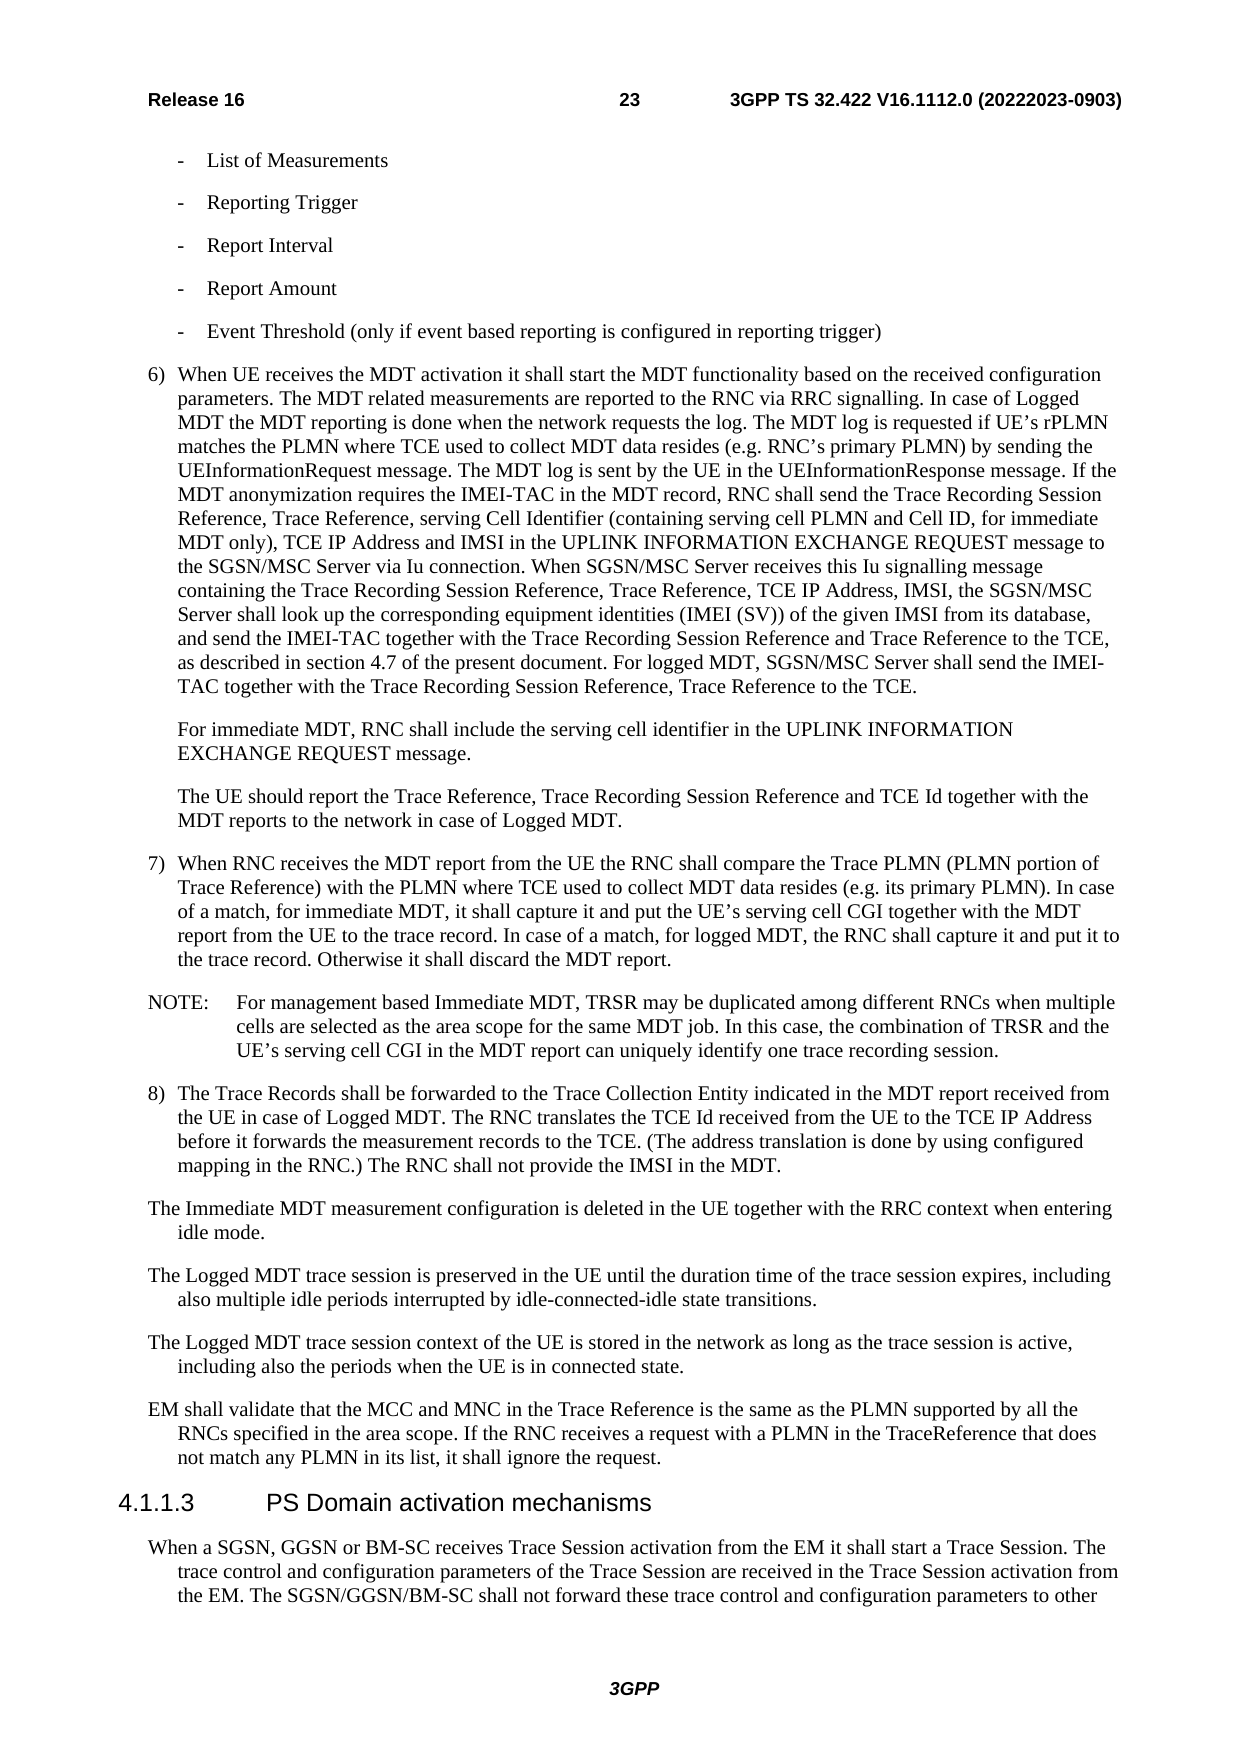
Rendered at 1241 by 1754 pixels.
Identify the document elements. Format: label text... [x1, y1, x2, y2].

text The Logged MDT trace session context of the UE is stored in the network as long as the trace session is active, including also the periods when the UE is in connected state. [148, 1330, 1122, 1378]
text - Reporting Trigger [177, 190, 1122, 214]
text - Event Threshold (only if event based reporting is configured in reporting trigger) [177, 319, 1122, 343]
text The Logged MDT trace session is preserved in the UE until the duration time of the trace session expires, including also multiple idle periods interrupted by idle-connected-idle state transitions. [148, 1263, 1122, 1311]
text 7) When RNC receives the MDT report from the UE the RNC shall compare the Trace PLMN (PLMN portion of Trace Reference) with the PLMN where TCE used to collect MDT data resides (e.g. its primary PLMN). In case of a match, for immediate MDT, it shall capture it and put the UE’s serving cell CGI together with the MDT report from the UE to the trace record. In case of a match, for logged MDT, the RNC shall capture it and put it to the trace record. Otherwise it shall discard the MDT report. [148, 851, 1122, 971]
text - List of Measurements [177, 147, 1122, 172]
text 6) When UE receives the MDT activation it shall start the MDT functionality based on the received configuration parameters. The MDT related measurements are reported to the RNC via RRC signalling. In case of Logged MDT the MDT reporting is done when the network requests the log. The MDT log is requested if UE’s rPLMN matches the PLMN where TCE used to collect MDT data resides (e.g. RNC’s primary PLMN) by sending the UEInformationRequest message. The MDT log is sent by the UE in the UEInformationResponse message. If the MDT anonymization requires the IMEI-TAC in the MDT record, RNC shall send the Trace Recording Session Reference, Trace Reference, serving Cell Identifier (containing serving cell PLMN and Cell ID, for immediate MDT only), TCE IP Address and IMSI in the UPLINK INFORMATION EXCHANGE REQUEST message to the SGSN/MSC Server via Iu connection. When SGSN/MSC Server receives this Iu signalling message containing the Trace Recording Session Reference, Trace Reference, TCE IP Address, IMSI, the SGSN/MSC Server shall look up the corresponding equipment identities (IMEI (SV)) of the given IMSI from its database, and send the IMEI-TAC together with the Trace Recording Session Reference and Trace Reference to the TCE, as described in section 4.7 of the present document. For logged MDT, SGSN/MSC Server shall send the IMEI-TAC together with the Trace Recording Session Reference, Trace Reference to the TCE. [148, 362, 1122, 698]
text The Immediate MDT measurement configuration is deleted in the UE together with the RRC context when entering idle mode. [148, 1196, 1122, 1244]
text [148, 1535, 1122, 1607]
subtitle 4.1.1.3 PS Domain activation mechanisms [118, 1487, 1122, 1516]
text - Report Amount [177, 276, 1122, 300]
text The UE should report the Trace Reference, Trace Recording Session Reference and TCE Id together with the MDT reports to the network in case of Logged MDT. [148, 784, 1122, 832]
text For immediate MDT, RNC shall include the serving cell identifier in the UPLINK INFORMATION EXCHANGE REQUEST message. [177, 717, 1122, 765]
text EM shall validate that the MCC and MNC in the Trace Reference is the same as the PLMN supported by all the RNCs specified in the area scope. If the RNC receives a request with a PLMN in the TraceReference that does not match any PLMN in its list, it shall ignore the request. [148, 1397, 1122, 1469]
text NOTE: For management based Immediate MDT, TRSR may be duplicated among different RNCs when multiple cells are selected as the area scope for the same MDT job. In this case, the combination of TRSR and the UE’s serving cell CGI in the MDT report can uniquely identify one trace recording session. [148, 990, 1122, 1062]
text 8) The Trace Records shall be forwarded to the Trace Collection Entity indicated in the MDT report received from the UE in case of Logged MDT. The RNC translates the TCE Id received from the UE to the TCE IP Address before it forwards the measurement records to the TCE. (The address translation is done by using configured mapping in the RNC.) The RNC shall not provide the IMSI in the MDT. [148, 1081, 1122, 1177]
text - Report Interval [177, 233, 1122, 257]
